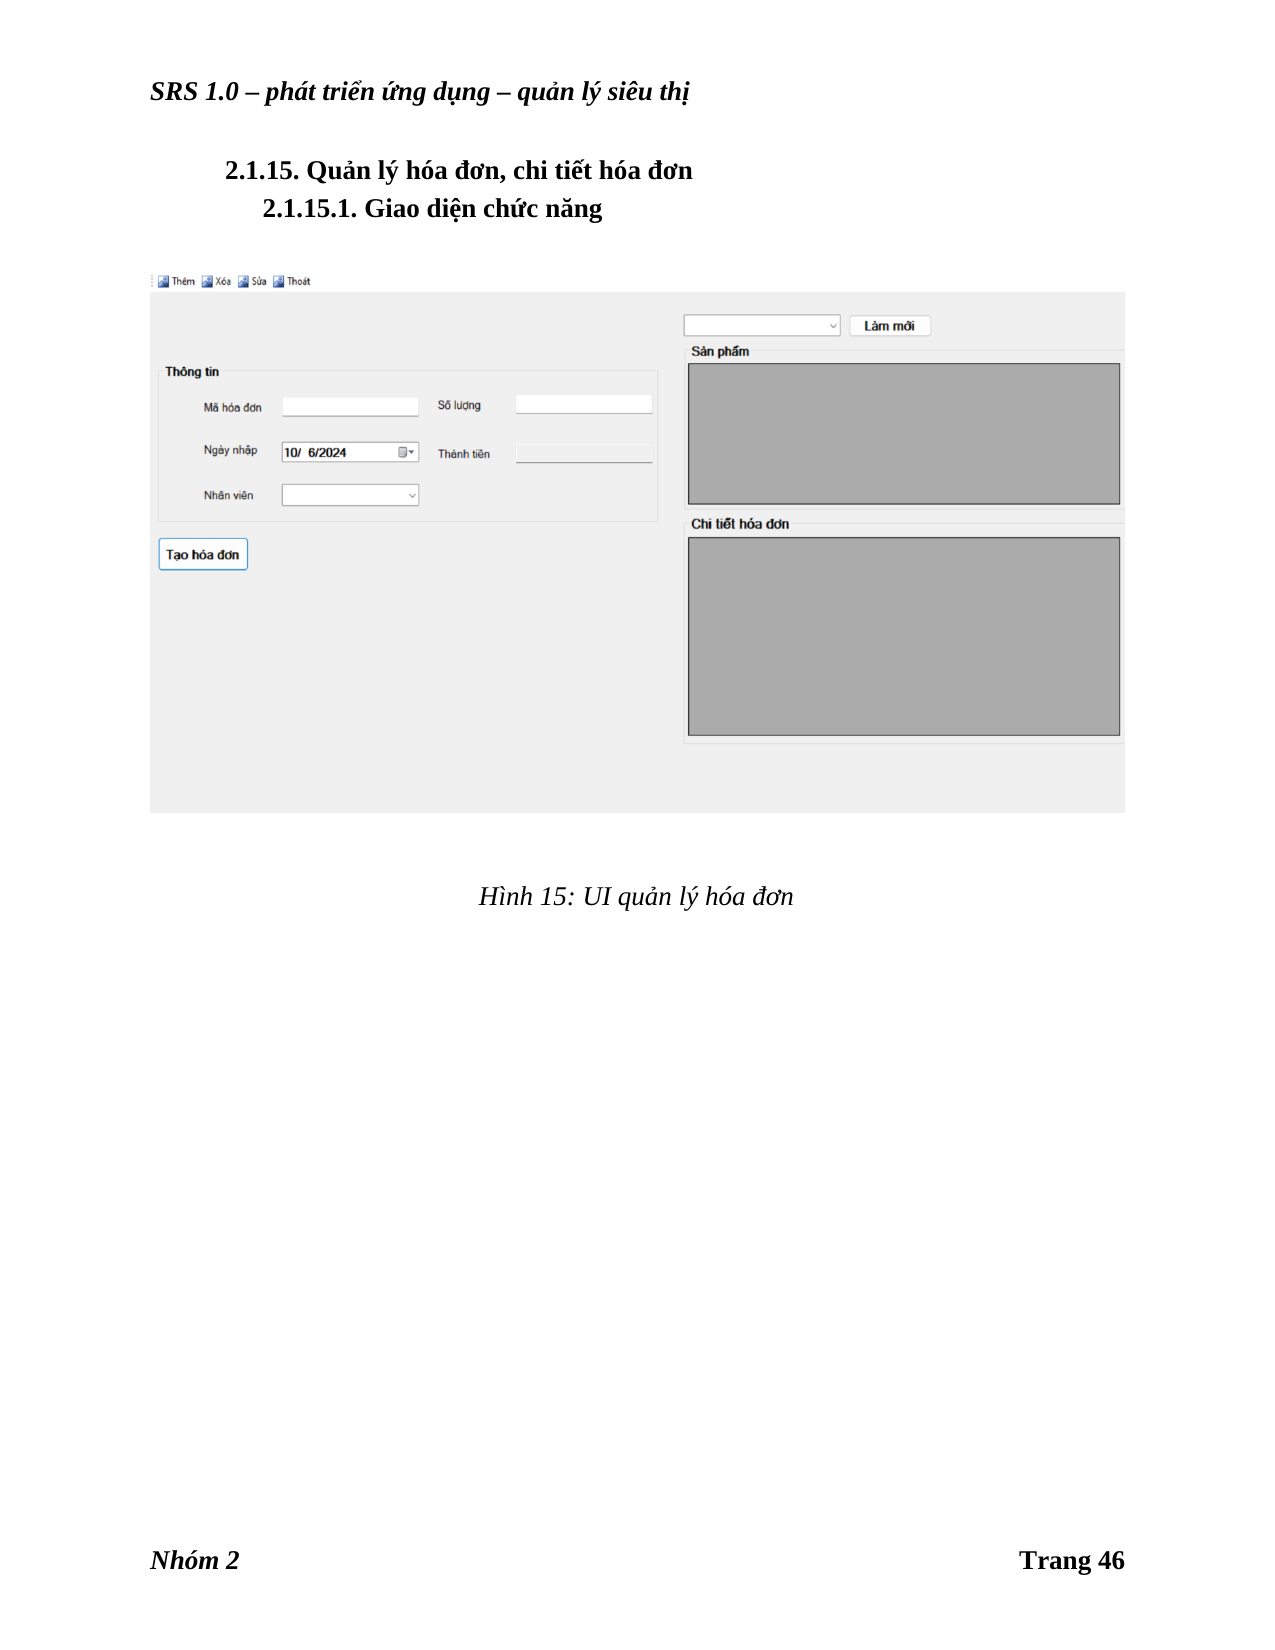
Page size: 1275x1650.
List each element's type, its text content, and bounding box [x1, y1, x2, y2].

subtitle Giao diện chức năng [262, 192, 1125, 223]
text Hình 15: UI quản lý hóa đơn [150, 880, 1125, 911]
picture [150, 272, 1125, 813]
subtitle Quản lý hóa đơn, chi tiết hóa đơn [225, 154, 1125, 185]
